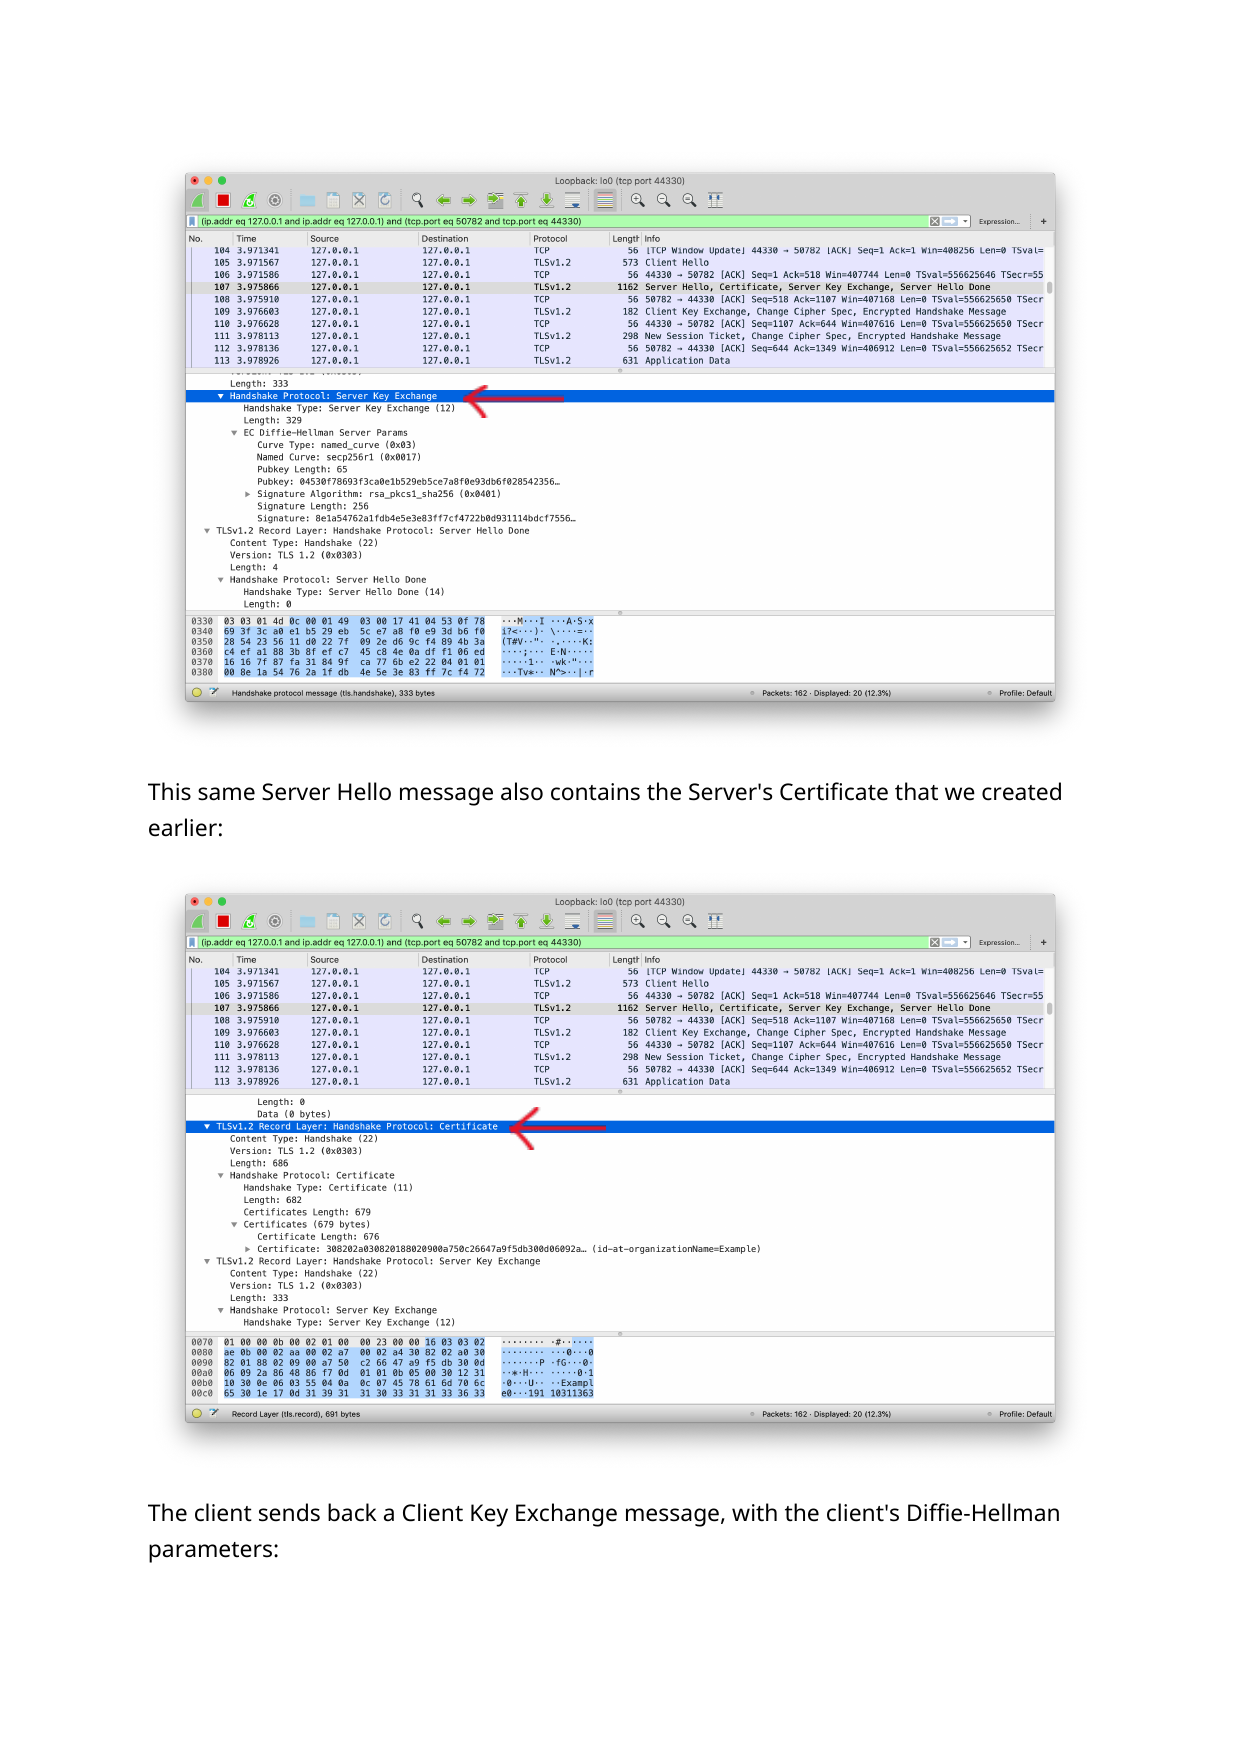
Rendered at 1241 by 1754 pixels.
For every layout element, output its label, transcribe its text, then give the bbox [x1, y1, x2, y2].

text This same Server Hello message also contains the Server's Certificate that we created earlier: [148, 776, 1093, 843]
text The client sends back a Client Key Exchange message, with the client's Diffie-Hellman parameters: [148, 1497, 1093, 1564]
picture [147, 868, 1093, 1473]
picture [147, 147, 1093, 752]
